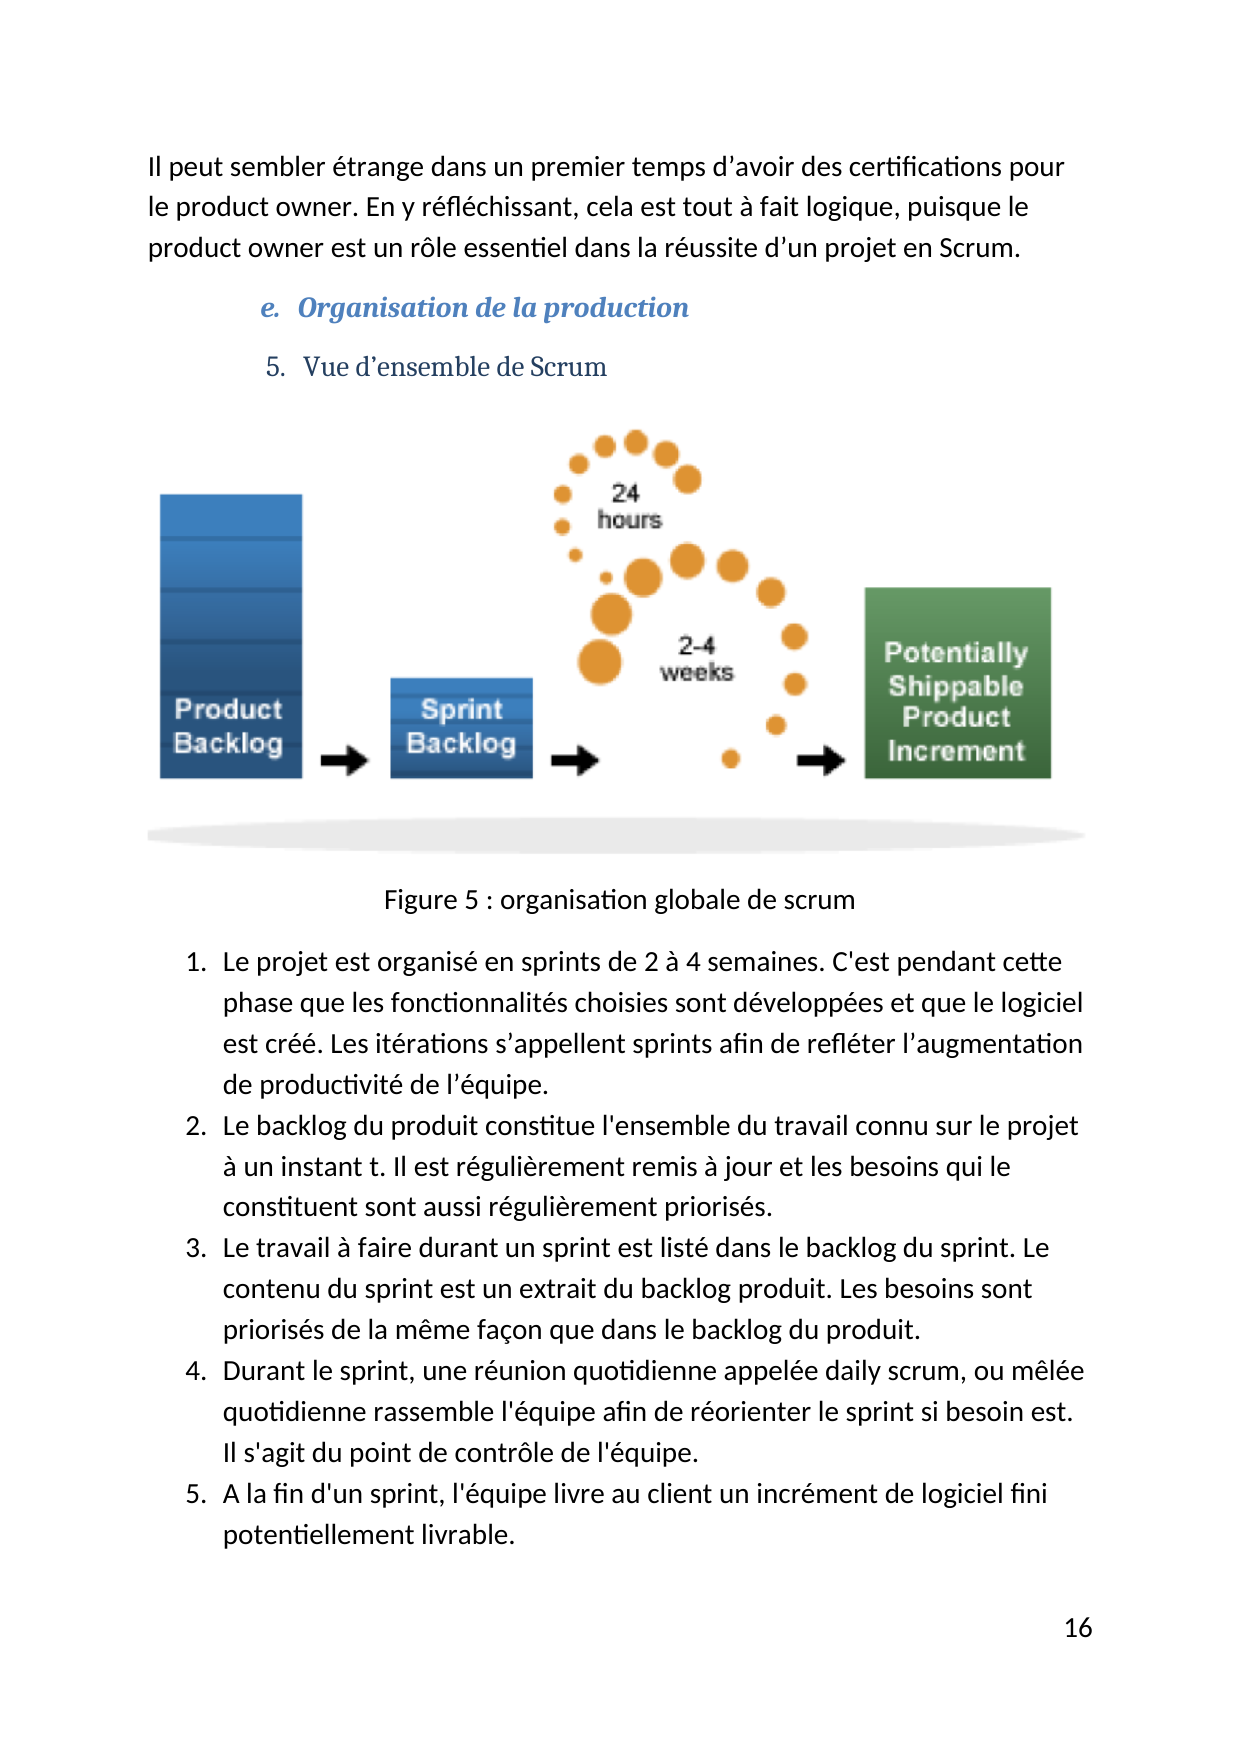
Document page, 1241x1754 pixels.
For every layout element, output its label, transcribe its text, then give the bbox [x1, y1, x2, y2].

text Figure 5 : organisation globale de scrum [148, 881, 1093, 917]
picture [147, 414, 1093, 855]
subtitle Vue d’ensemble de Scrum [266, 351, 1093, 384]
text Il peut sembler étrange dans un premier temps d’avoir des certifications pour le product owner. En y réfléchissant, cela est tout à fait logique, puisque le product owner est un rôle essentiel dans la réussite d’un projet en Scrum. [148, 148, 1093, 265]
list Le backlog du produit constitue l'ensemble du travail connu sur le projet à un instant t. Il est régulièrement remis à jour et les besoins qui le constituent sont aussi régulièrement priorisés. [185, 1107, 1093, 1224]
list Le projet est organisé en sprints de 2 à 4 semaines. C'est pendant cette phase que les fonctionnalités choisies sont développées et que le logiciel est créé. Les itérations s’appellent sprints afin de refléter l’augmentation de productivité de l’équipe. [185, 943, 1093, 1101]
subtitle Organisation de la production [260, 291, 1093, 325]
list A la fin d'un sprint, l'équipe livre au client un incrément de logiciel fini potentiellement livrable. [185, 1475, 1093, 1552]
list Le travail à faire durant un sprint est listé dans le backlog du sprint. Le contenu du sprint est un extrait du backlog produit. Les besoins sont priorisés de la même façon que dans le backlog du produit. [185, 1229, 1093, 1347]
list Durant le sprint, une réunion quotidienne appelée daily scrum, ou mêlée quotidienne rassemble l'équipe afin de réorienter le sprint si besoin est. Il s'agit du point de contrôle de l'équipe. [185, 1352, 1093, 1470]
